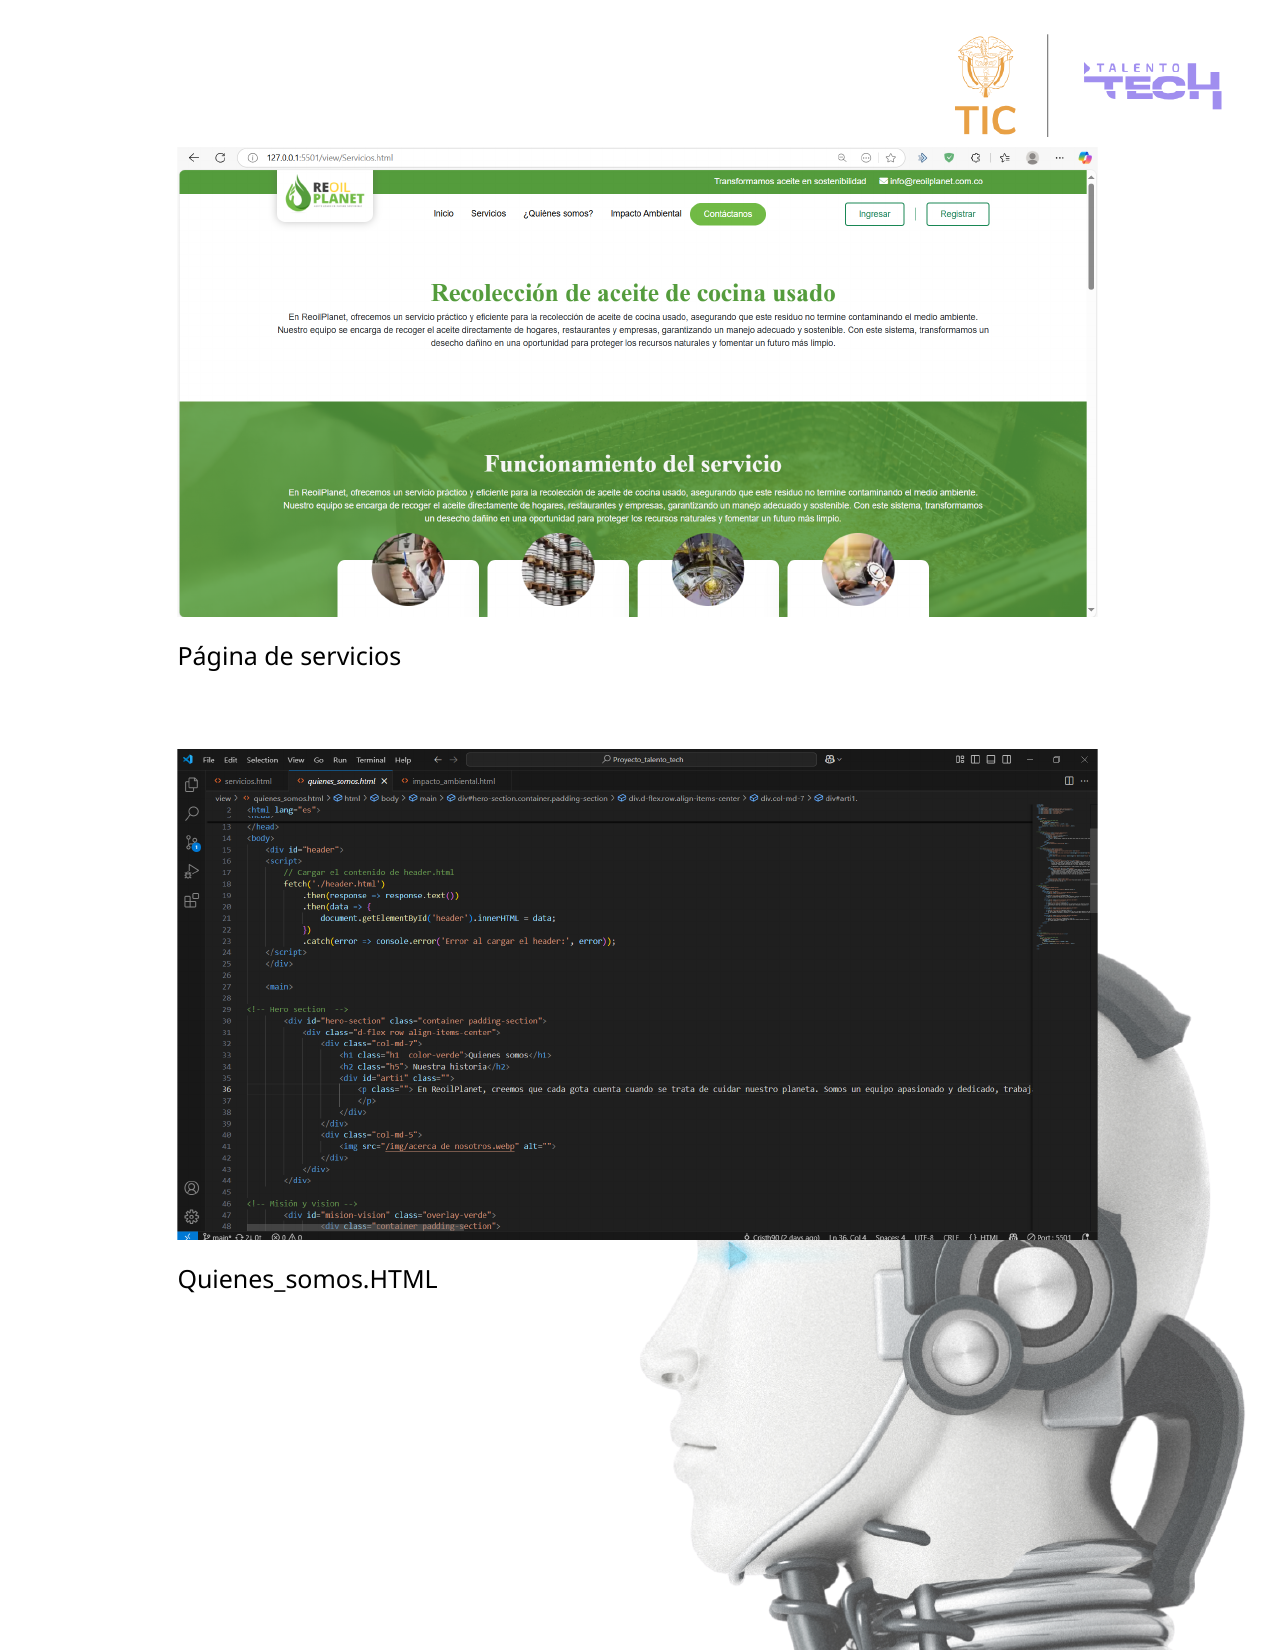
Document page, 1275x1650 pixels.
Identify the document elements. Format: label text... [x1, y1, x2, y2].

picture [85, 0, 1273, 1650]
text Quienes_somos.HTML [177, 1262, 1098, 1296]
text Página de servicios [177, 638, 1098, 672]
